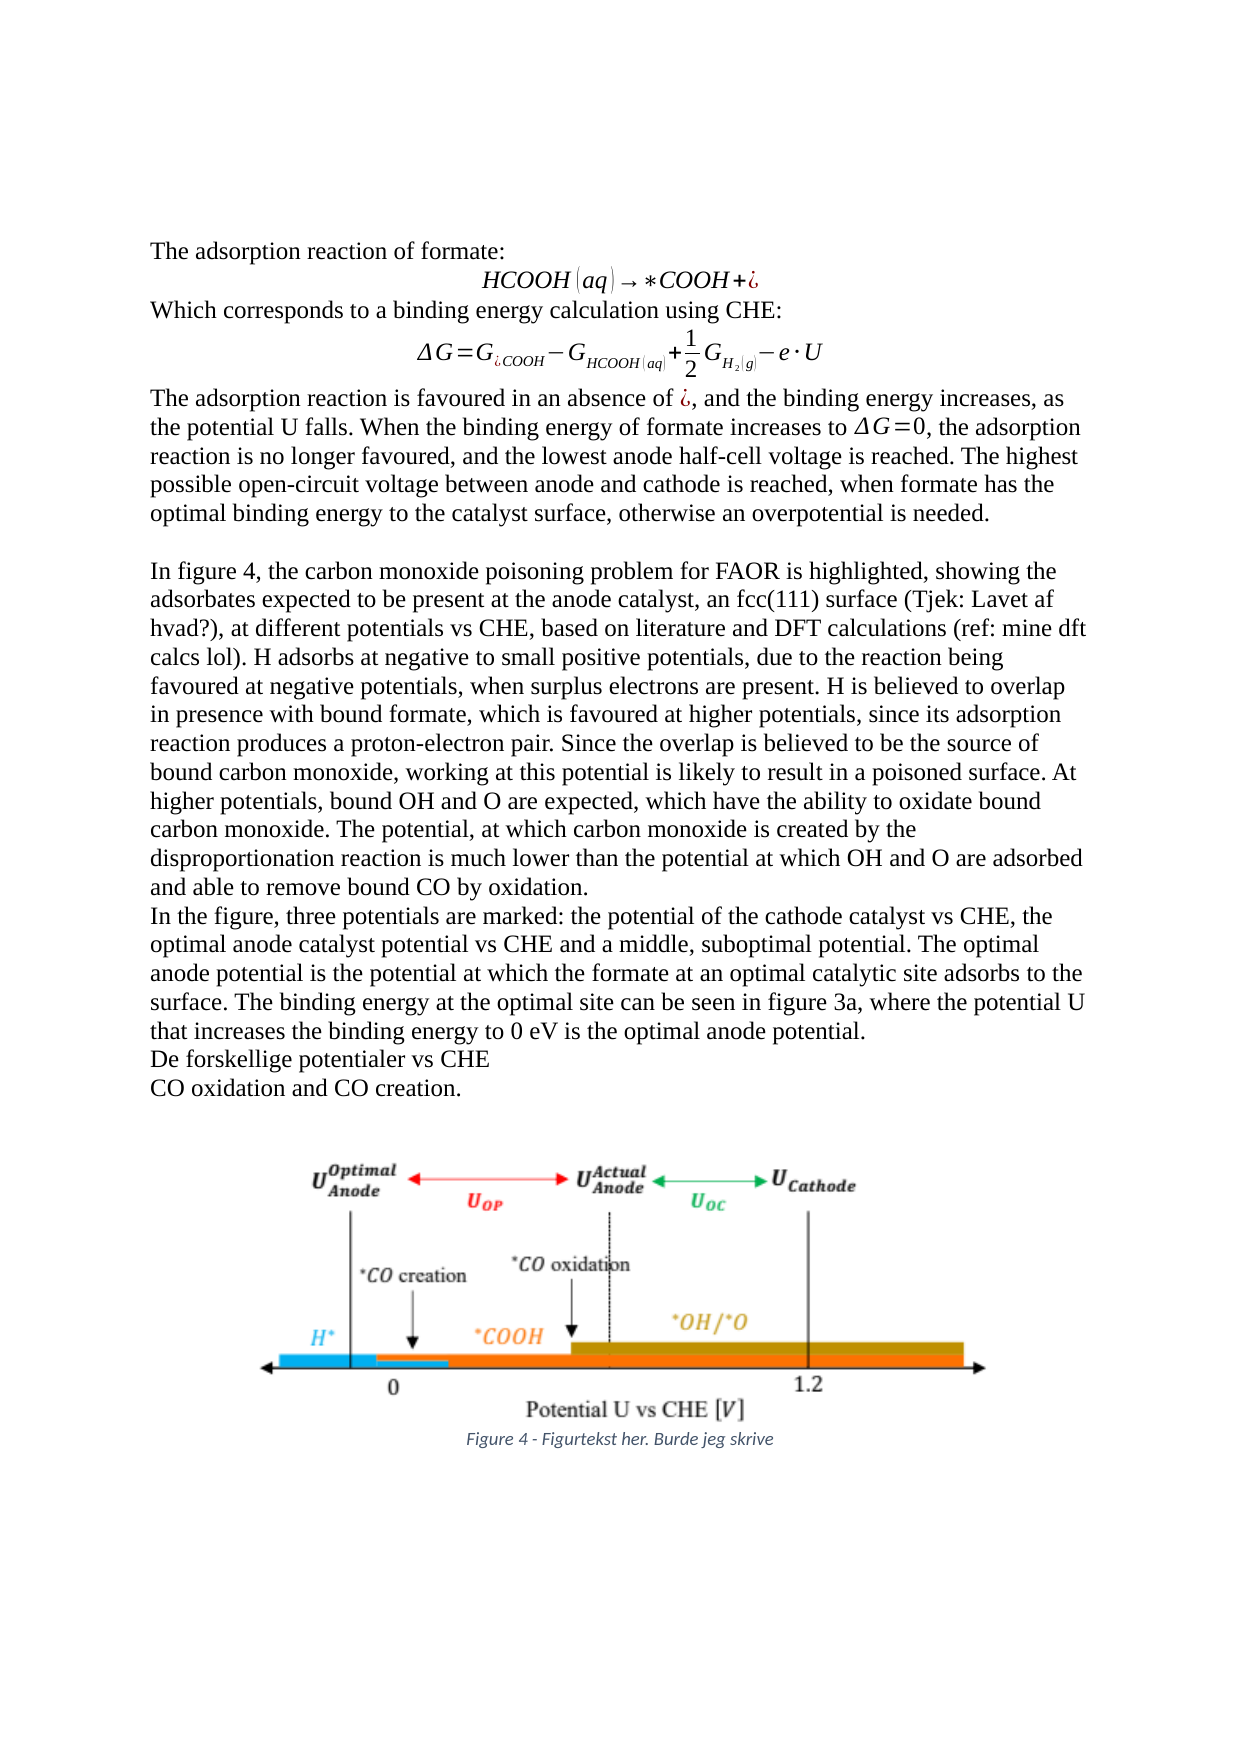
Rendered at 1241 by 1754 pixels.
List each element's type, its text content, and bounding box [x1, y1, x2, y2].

text The adsorption reaction is favoured in an absence of , and the binding energy increases, as the potential U falls. When the binding energy of formate increases to , the adsorption reaction is no longer favoured, and the lowest anode half-cell voltage is reached. The highest possible open-circuit voltage between anode and cathode is reached, when formate has the optimal binding energy to the catalyst surface, otherwise an overpotential is needed. [150, 383, 1090, 527]
text Which corresponds to a binding energy calculation using CHE: [150, 296, 1090, 324]
text In the figure, three potentials are marked: the potential of the cathode catalyst vs CHE, the optimal anode catalyst potential vs CHE and a middle, suboptimal potential. The optimal anode potential is the potential at which the formate at an optimal catalytic site adsorbs to the surface. The binding energy at the optimal site can be seen in figure 3a, where the potential U that increases the binding energy to 0 eV is the optimal anode potential. [150, 901, 1090, 1044]
text De forskellige potentialer vs CHE [150, 1044, 1090, 1073]
text The adsorption reaction of formate: [150, 236, 1090, 265]
text Figure 4 - Figurtekst her. Burde jeg skrive [150, 1427, 1090, 1449]
text CO oxidation and CO creation. [150, 1073, 1090, 1102]
text In figure 4, the carbon monoxide poisoning problem for FAOR is highlighted, showing the adsorbates expected to be present at the anode catalyst, an fcc(111) surface (Tjek: Lavet af hvad?), at different potentials vs CHE, based on literature and DFT calculations (ref: mine dft calcs lol). H adsorbs at negative to small positive potentials, due to the reaction being favoured at negative potentials, when surplus electrons are present. H is believed to overlap in presence with bound formate, which is favoured at higher potentials, since its adsorption reaction produces a proton-electron pair. Since the overlap is believed to be the source of bound carbon monoxide, working at this potential is likely to result in a poisoned surface. At higher potentials, bound OH and O are expected, which have the ability to oxidate bound carbon monoxide. The potential, at which carbon monoxide is created by the disproportionation reaction is much lower than the potential at which OH and O are adsorbed and able to remove bound CO by oxidation. [150, 556, 1090, 901]
